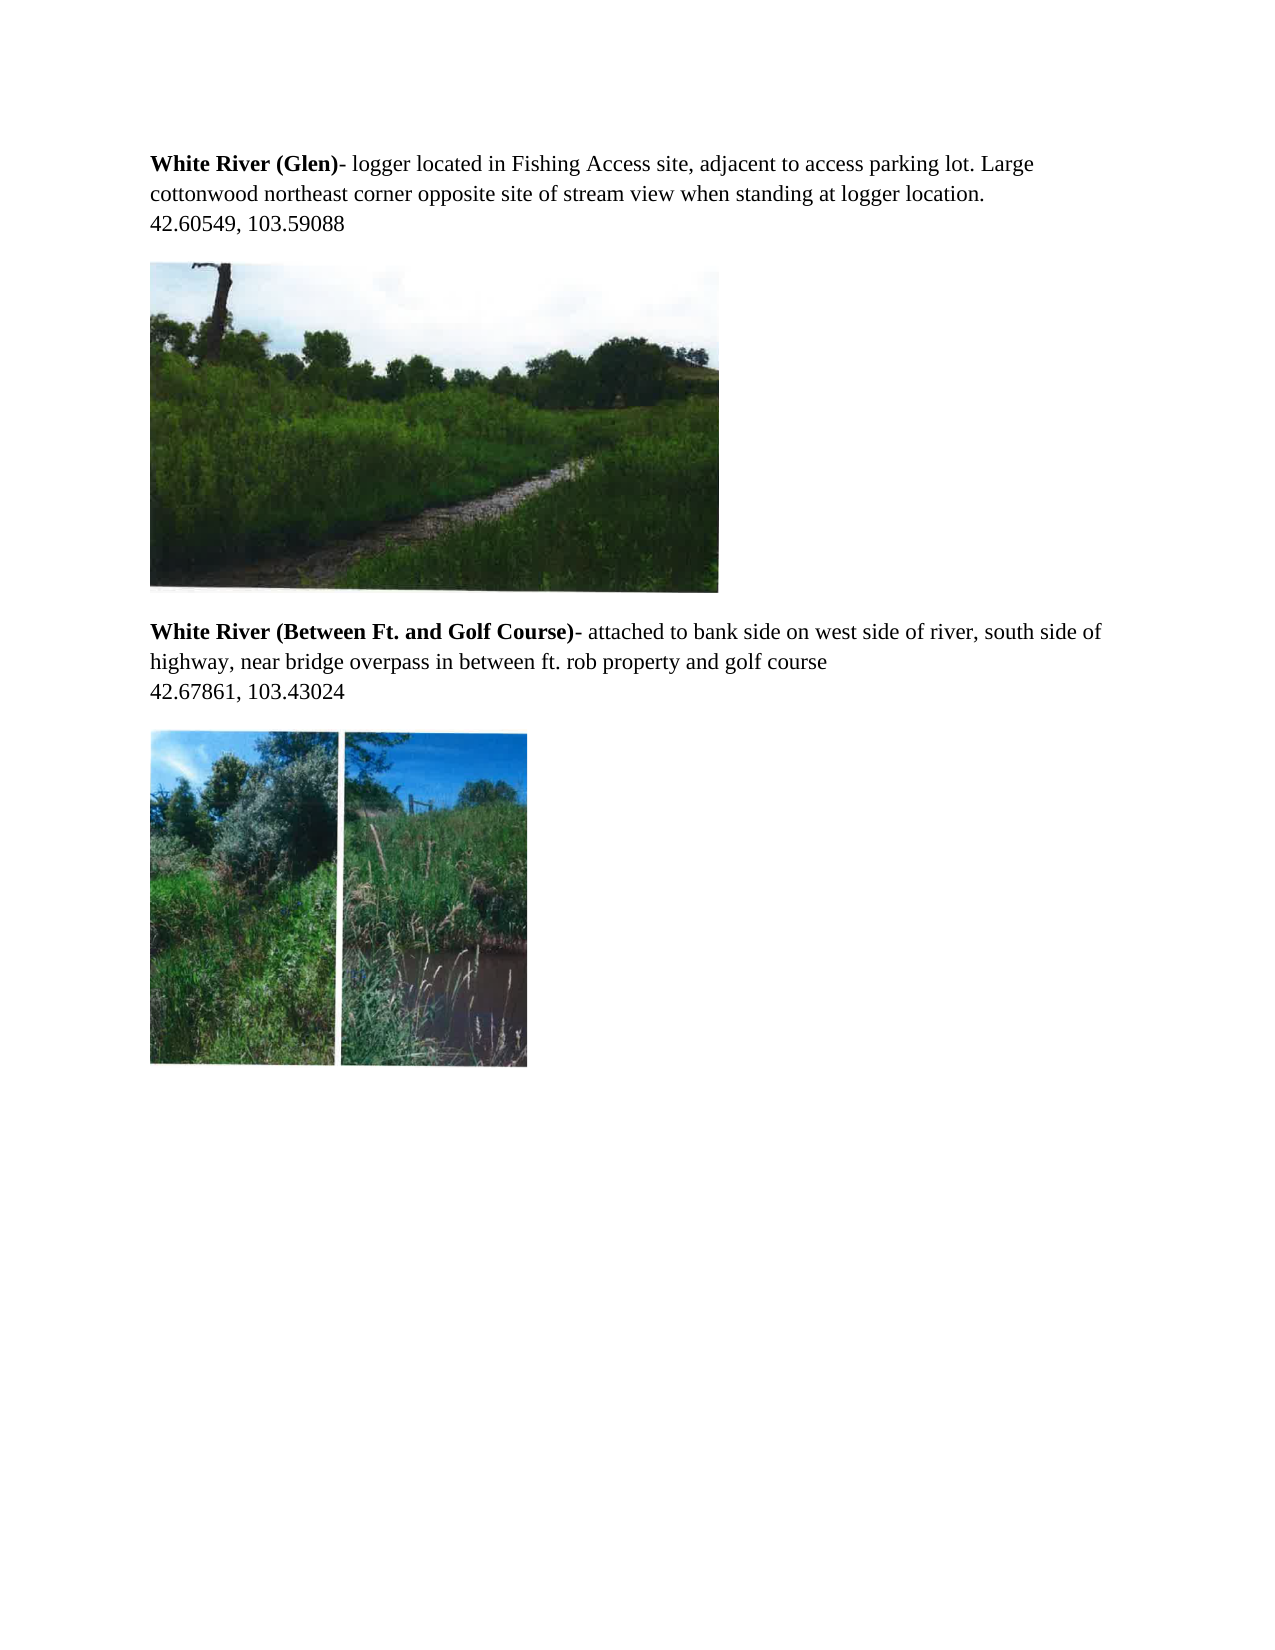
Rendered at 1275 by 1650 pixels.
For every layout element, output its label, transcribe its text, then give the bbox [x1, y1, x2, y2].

text White River (Glen)- logger located in Fishing Access site, adjacent to access parking lot. Large cottonwood northeast corner opposite site of stream view when standing at logger location. 42.60549, 103.59088 [150, 150, 1125, 237]
picture [150, 729, 528, 1068]
text White River (Between Ft. and Golf Course)- attached to bank side on west side of river, south side of highway, near bridge overpass in between ft. rob property and golf course 42.67861, 103.43024 [150, 618, 1125, 704]
picture [150, 261, 719, 593]
